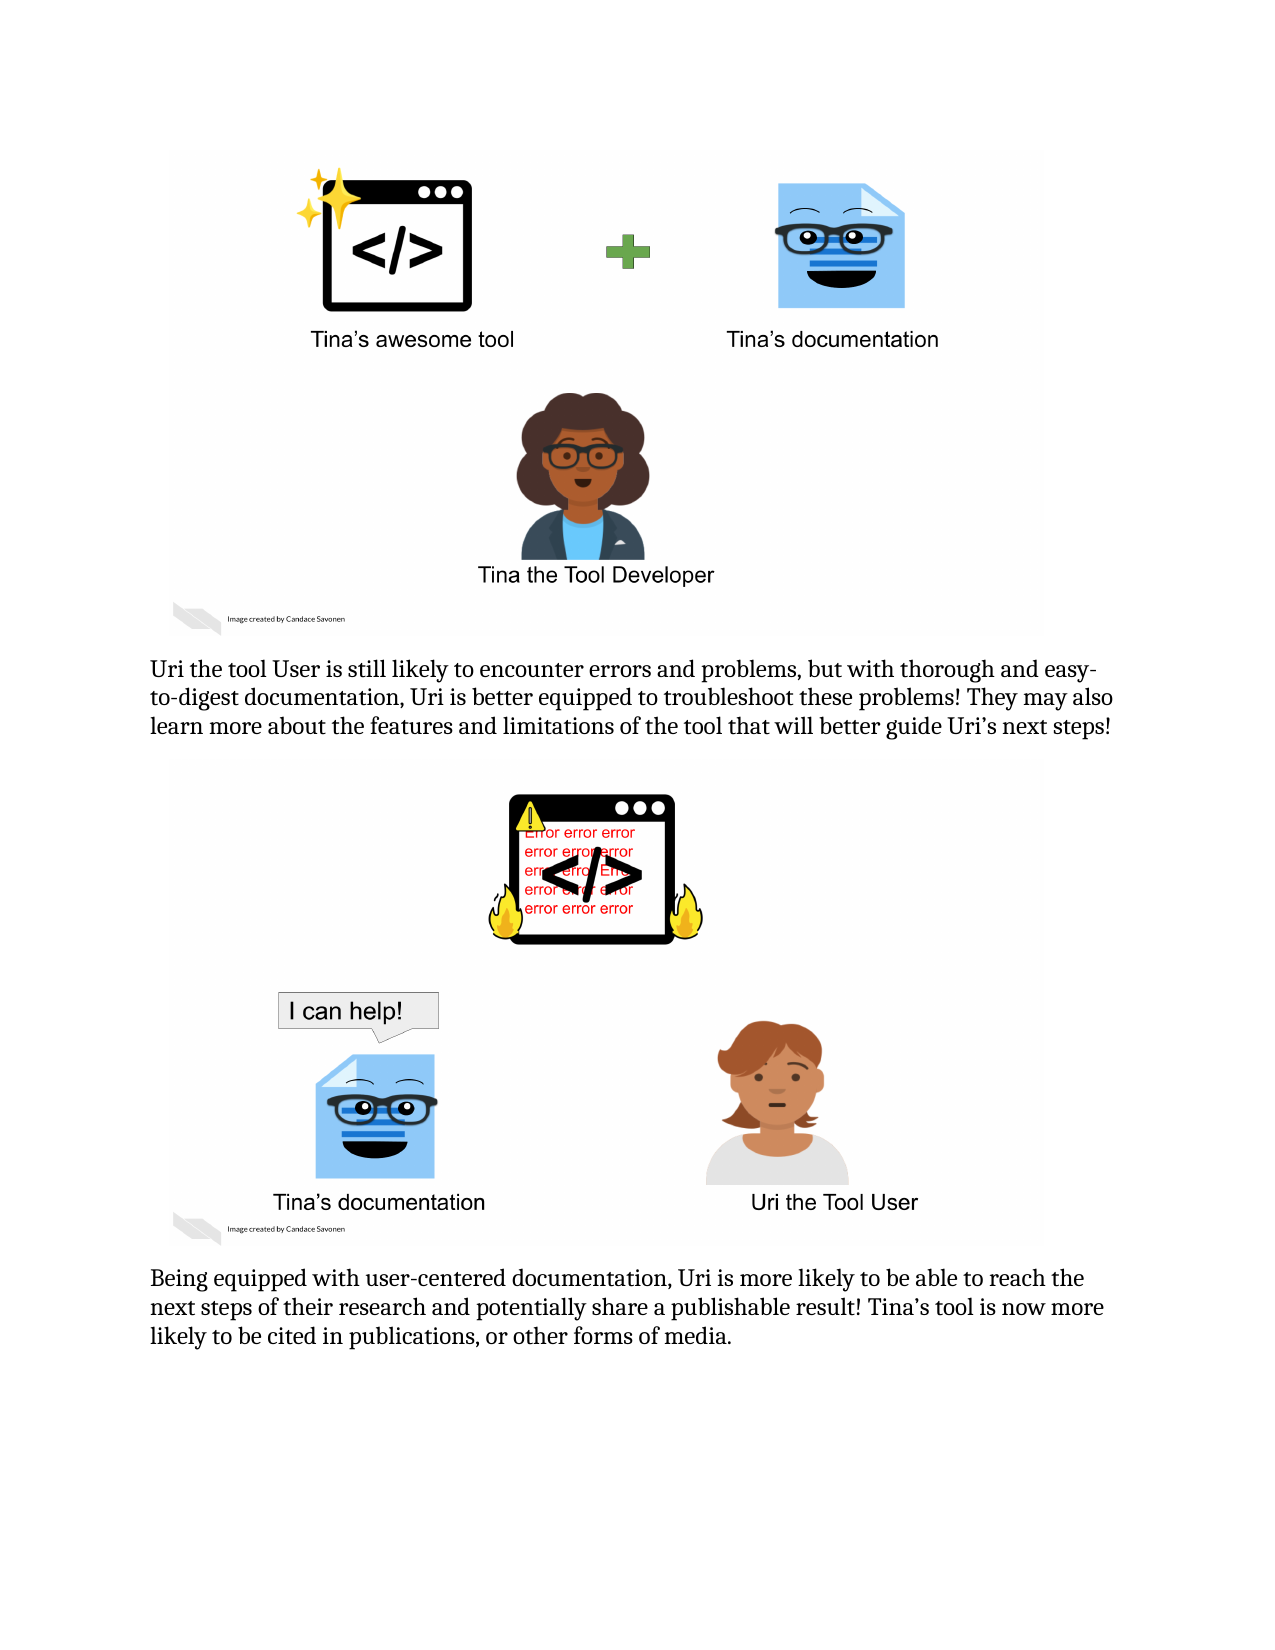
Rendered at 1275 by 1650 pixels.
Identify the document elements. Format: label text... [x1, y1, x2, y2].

text Uri the tool User is still likely to encounter errors and problems, but with thorough and easy-to-digest documentation, Uri is better equipped to troubleshoot these problems! They may also learn more about the features and limitations of the tool that will better guide Uri’s next steps! [150, 654, 1125, 741]
picture [168, 759, 1044, 1246]
text Being equipped with user-centered documentation, Uri is more likely to be able to reach the next steps of their research and potentially share a publishable result! Tina’s tool is now more likely to be cited in publications, or other forms of media. [150, 1264, 1125, 1350]
picture [168, 150, 1044, 636]
